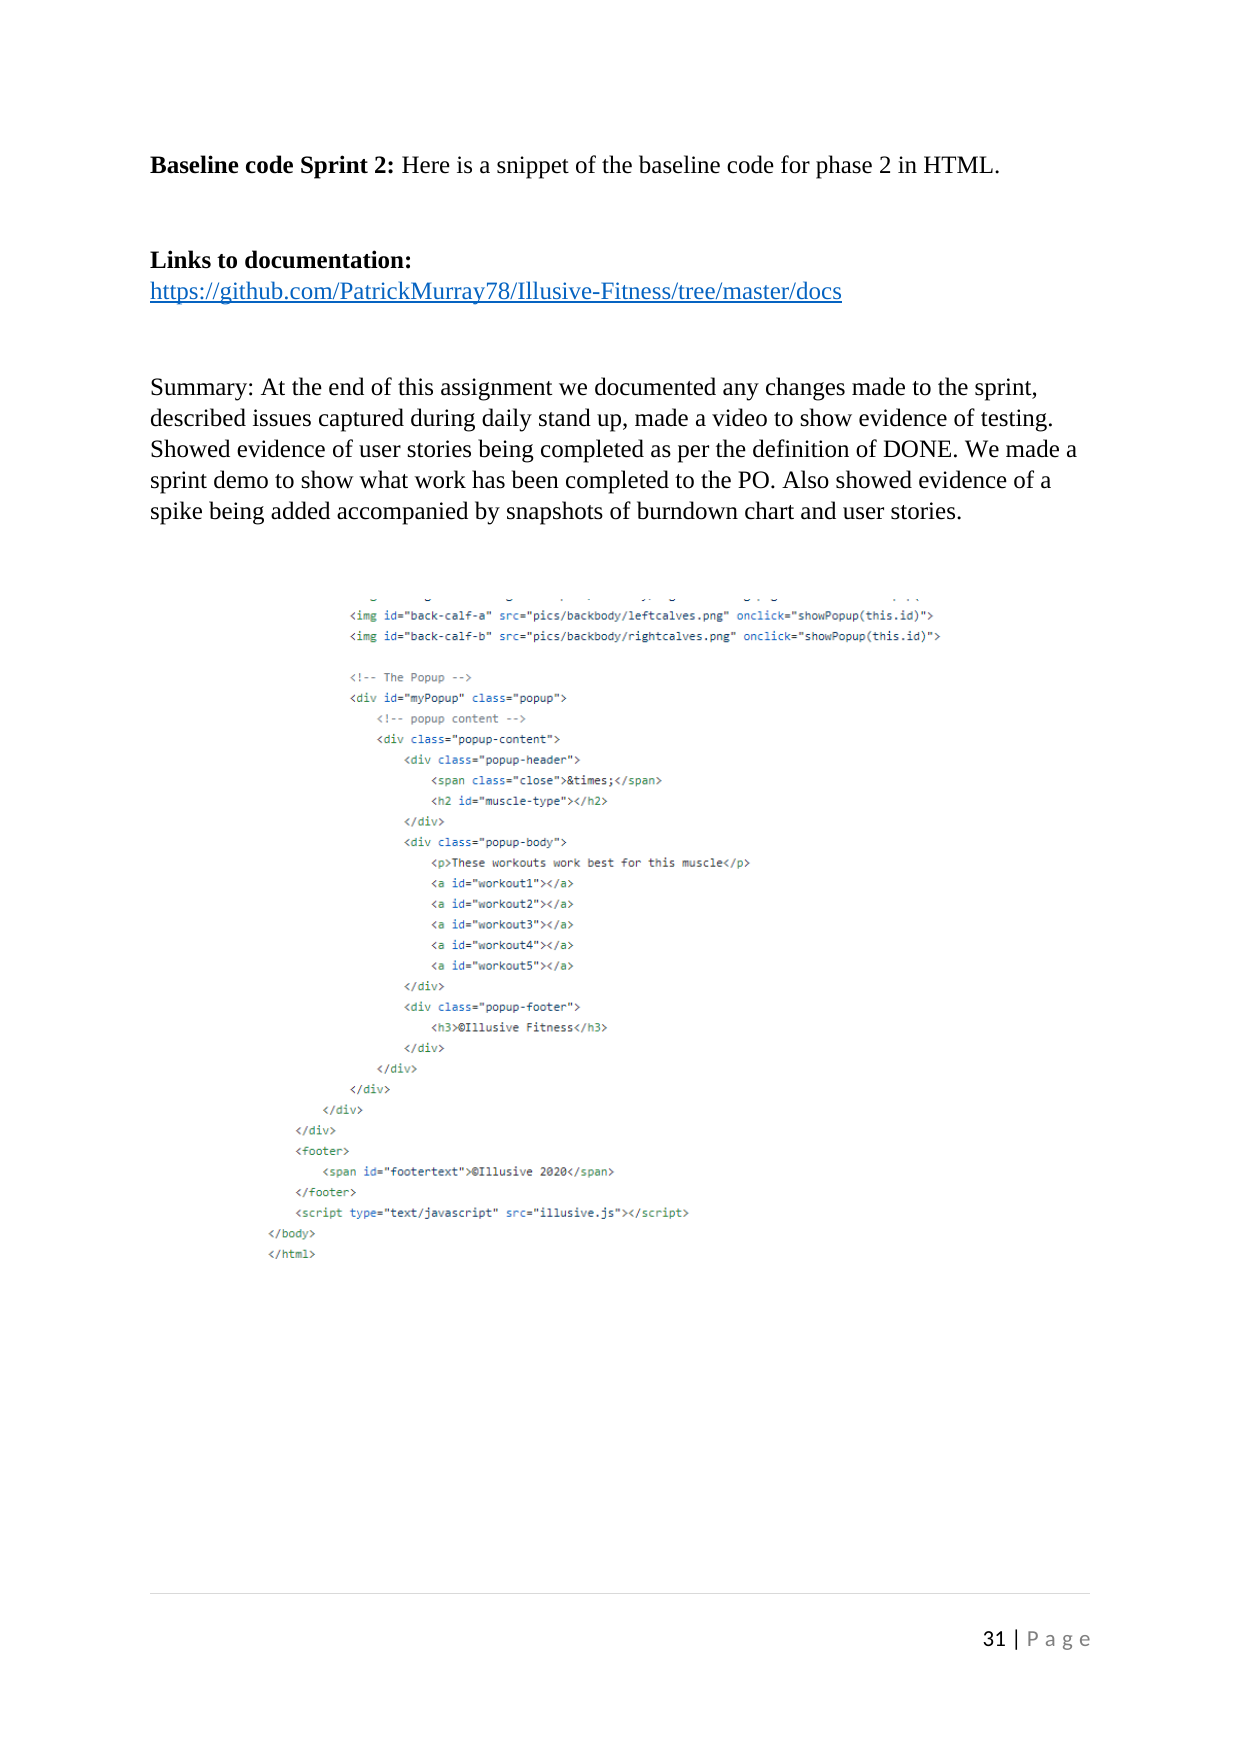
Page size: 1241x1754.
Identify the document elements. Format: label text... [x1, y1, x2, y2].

picture [250, 599, 957, 1259]
text Baseline code Sprint 2: Here is a snippet of the baseline code for phase 2 in HTML. [150, 150, 1090, 179]
text Links to documentation: https://github.com/PatrickMurray78/Illusive-Fitness/tree/master/docs [150, 245, 1090, 305]
text Summary: At the end of this assignment we documented any changes made to the sprint, described issues captured during daily stand up, made a video to show evidence of testing. Showed evidence of user stories being completed as per the definition of DONE. We made a sprint demo to show what work has been completed to the PO. Also showed evidence of a spike being added accompanied by snapshots of burndown chart and user stories. [150, 372, 1090, 525]
